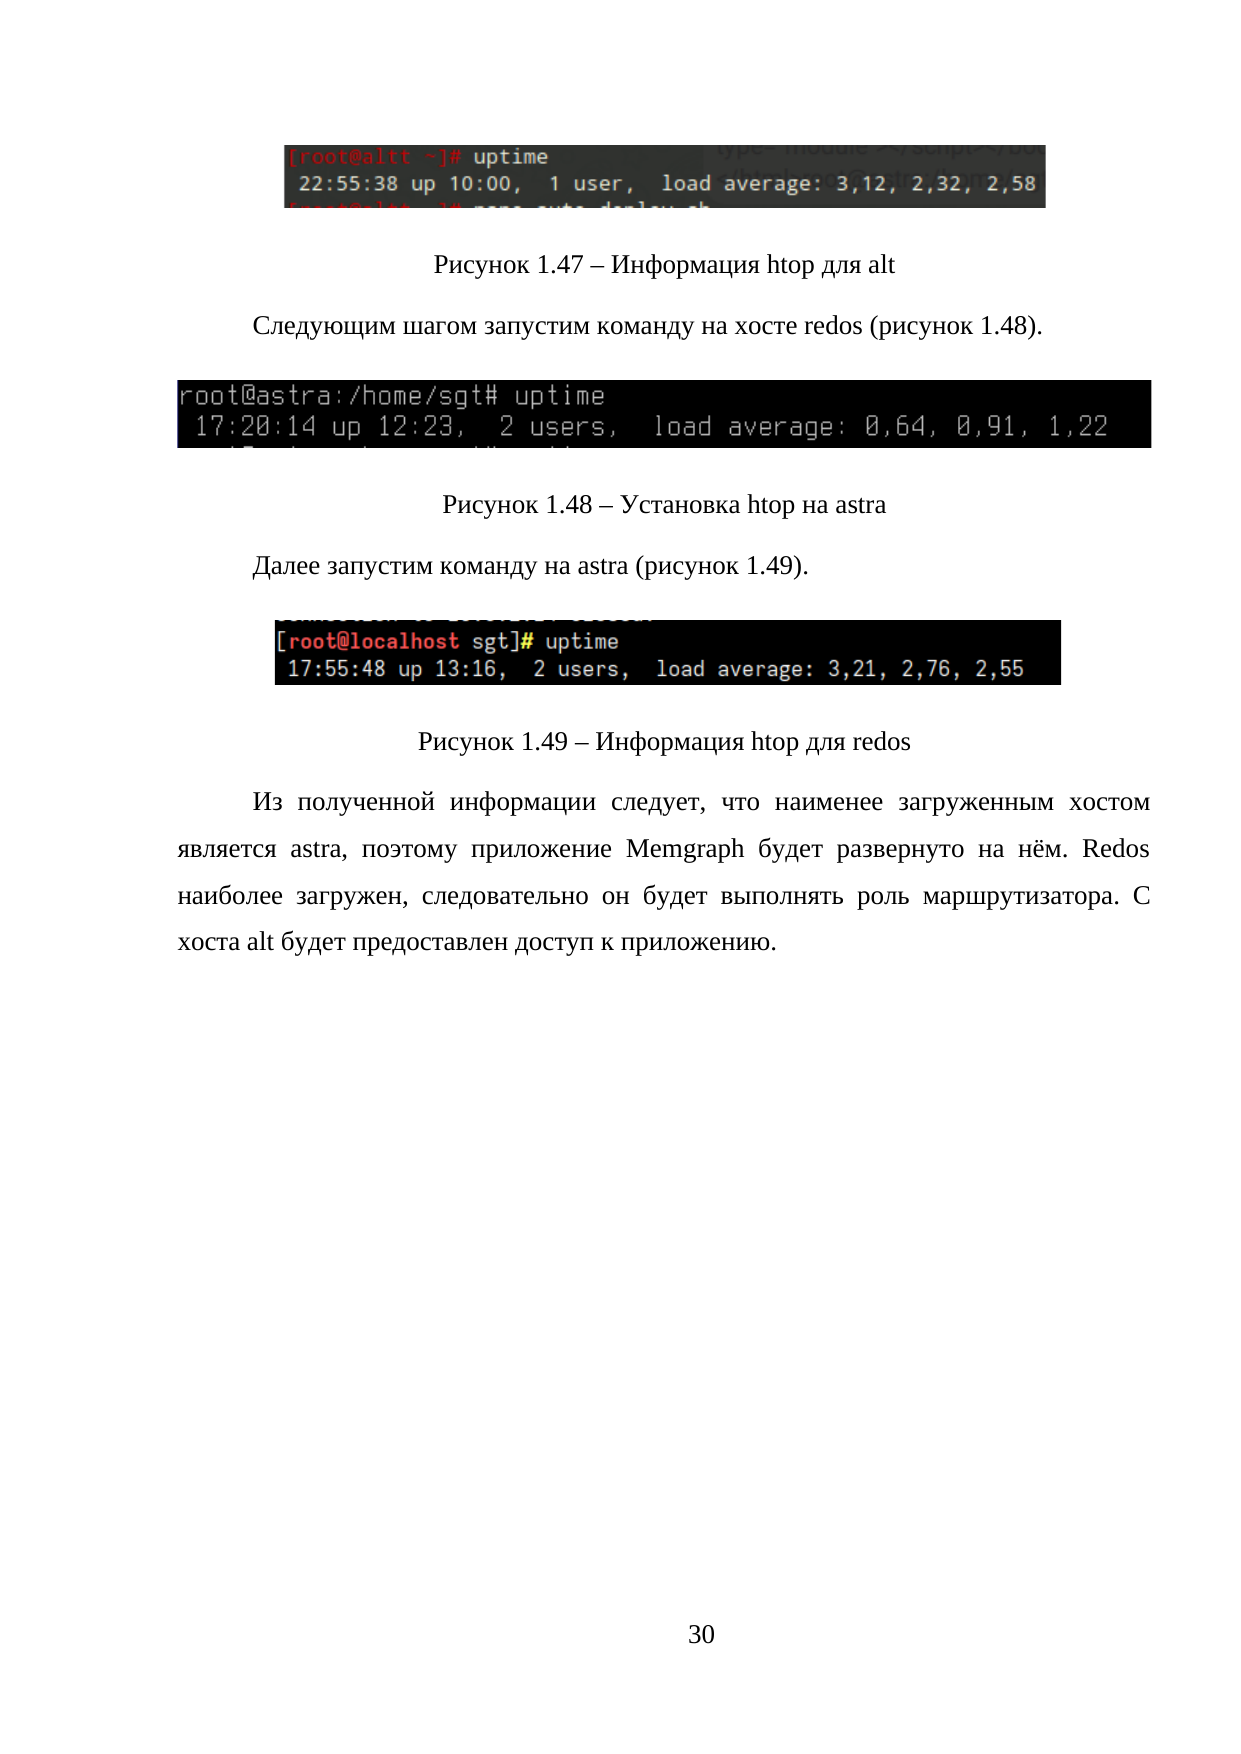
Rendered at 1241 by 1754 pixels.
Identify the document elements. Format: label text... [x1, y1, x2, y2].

picture [274, 620, 1062, 685]
text Рисунок 1.49 – Информация htop для redos [177, 725, 1152, 756]
text Далее запустим команду на astra (рисунок 1.49). [177, 549, 1152, 580]
picture [283, 145, 1046, 208]
text Рисунок 1.47 – Информация htop для alt [177, 248, 1152, 279]
text Следующим шагом запустим команду на хосте redos (рисунок 1.48). [177, 309, 1152, 340]
picture [177, 380, 1152, 448]
text Рисунок 1.48 – Установка htop на astra [177, 488, 1152, 519]
text Из полученной информации следует, что наименее загруженным хостом является astra, поэтому приложение Memgraph будет развернуто на нём. Redos наиболее загружен, следовательно он будет выполнять роль маршрутизатора. С хоста alt будет предоставлен доступ к приложению. [177, 785, 1152, 957]
